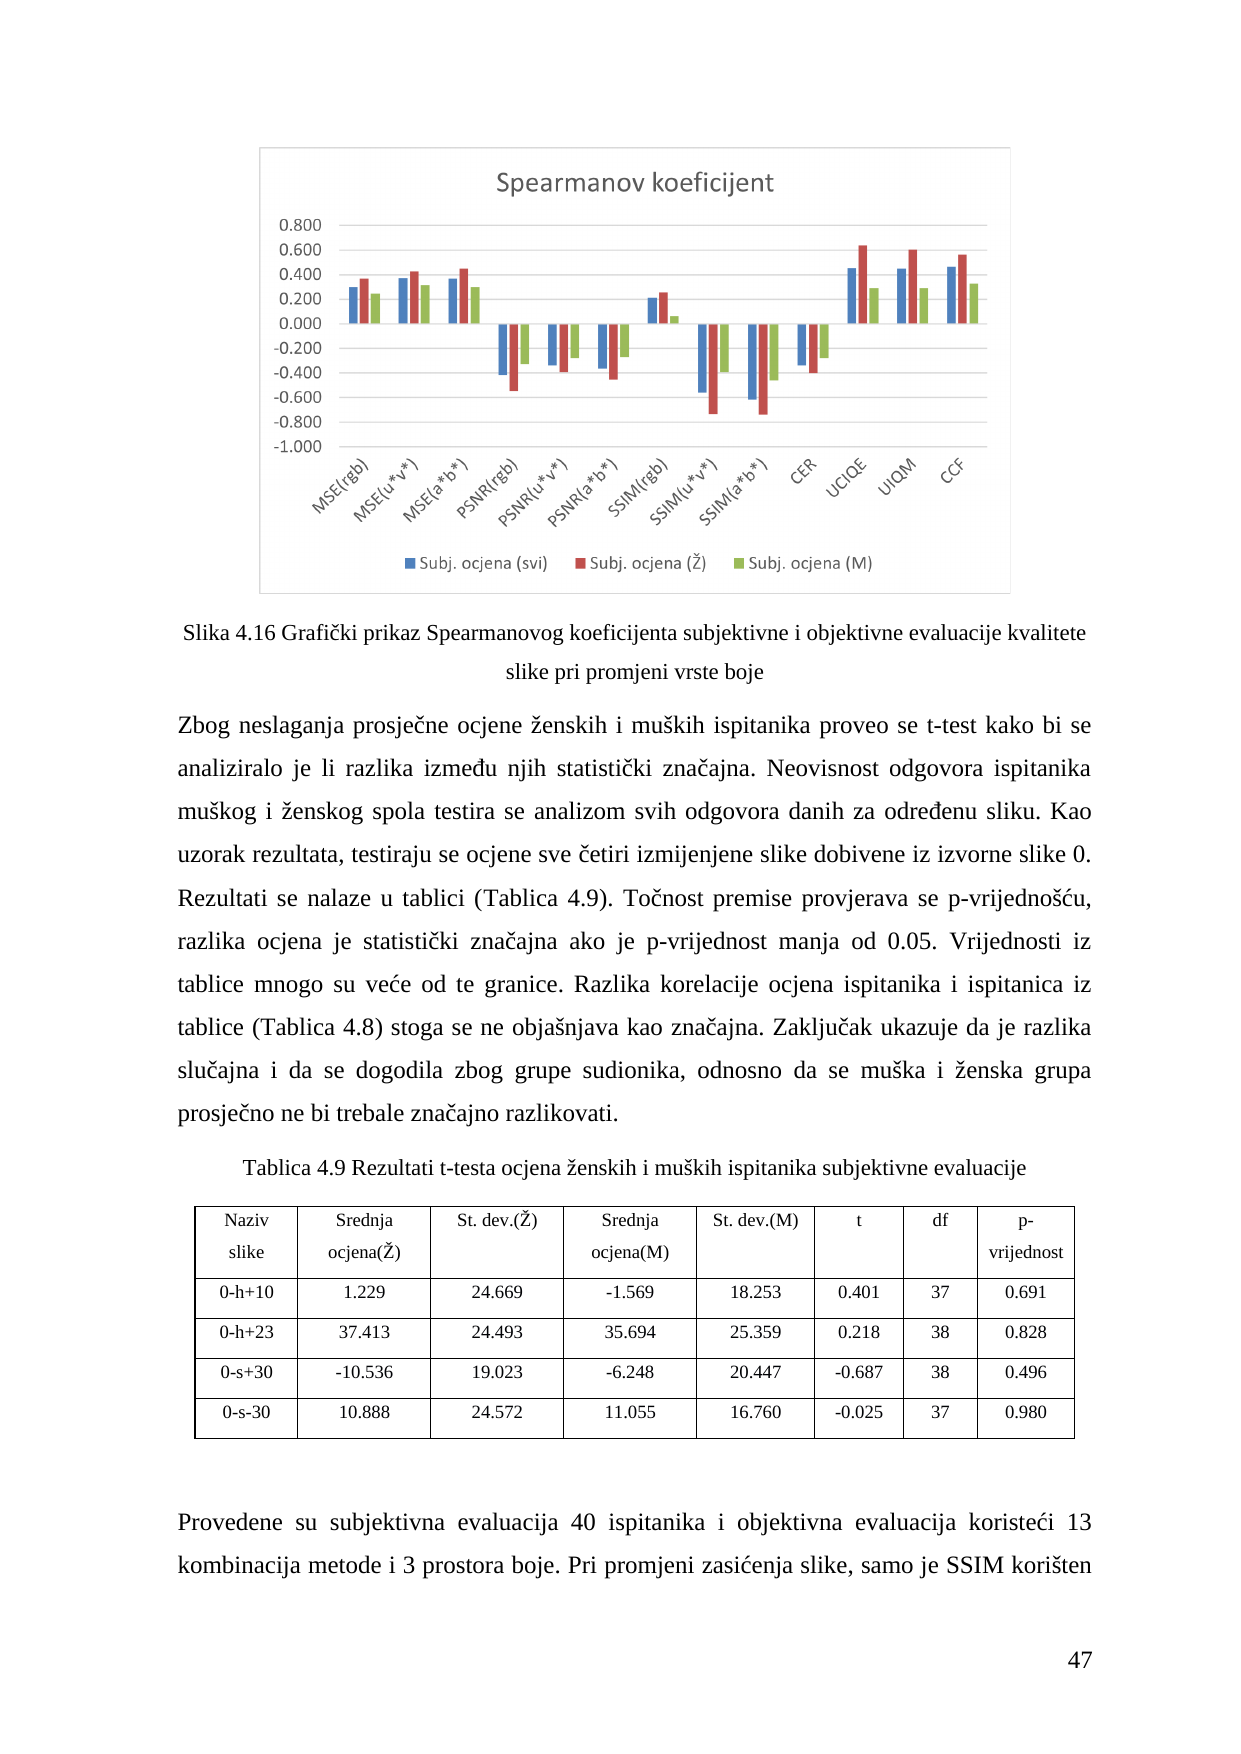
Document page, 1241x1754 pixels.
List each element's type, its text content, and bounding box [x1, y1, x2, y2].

table_header df [904, 1207, 977, 1278]
table_header Srednja ocjena(Ž) [298, 1207, 430, 1278]
text Zbog neslaganja prosječne ocjene ženskih i muških ispitanika proveo se t-test kako bi se analiziralo je li razlika između njih statistički značajna. Neovisnost odgovora ispitanika muškog i ženskog spola testira se analizom svih odgovora danih za određenu sliku. Kao uzorak rezultata, testiraju se ocjene sve četiri izmijenjene slike dobivene iz izvorne slike 0. Rezultati se nalaze u tablici (Tablica 4.9). Točnost premise provjerava se p-vrijednošću, razlika ocjena je statistički značajna ako je p-vrijednost manja od 0.05. Vrijednosti iz tablice mnogo su veće od te granice. Razlika korelacije ocjena ispitanika i ispitanica iz tablice (Tablica 4.8) stoga se ne objašnjava kao značajna. Zaključak ukazuje da je razlika slučajna i da se dogodila zbog grupe sudionika, odnosno da se muška i ženska grupa prosječno ne bi trebale značajno razlikovati. [177, 710, 1092, 1127]
table_cell 24.572 [431, 1399, 563, 1438]
table_cell 24.493 [431, 1319, 563, 1358]
table_cell 38 [904, 1319, 977, 1358]
table_cell -0.025 [815, 1399, 903, 1438]
table_header p-vrijednost [978, 1207, 1074, 1278]
table_header St. dev.(Ž) [431, 1207, 563, 1278]
table_cell 18.253 [697, 1279, 814, 1318]
table_cell 0-s+30 [196, 1359, 297, 1398]
table_header t [815, 1207, 903, 1278]
table_cell 35.694 [564, 1319, 696, 1358]
table_cell 25.359 [697, 1319, 814, 1358]
table_cell 0.401 [815, 1279, 903, 1318]
table_cell 0.218 [815, 1319, 903, 1358]
table_header Naziv slike [196, 1207, 297, 1278]
table_cell -10.536 [298, 1359, 430, 1398]
table_cell -1.569 [564, 1279, 696, 1318]
table_cell 11.055 [564, 1399, 696, 1438]
table_cell 0-s-30 [196, 1399, 297, 1438]
table_cell 0.691 [978, 1279, 1074, 1318]
table_cell 0.496 [978, 1359, 1074, 1398]
table_cell 19.023 [431, 1359, 563, 1398]
table_cell 0-h+10 [196, 1279, 297, 1318]
table_header St. dev.(M) [697, 1207, 814, 1278]
picture [259, 147, 1011, 594]
table_cell 1.229 [298, 1279, 430, 1318]
table_cell 24.669 [431, 1279, 563, 1318]
table_cell 37 [904, 1399, 977, 1438]
table_cell 37 [904, 1279, 977, 1318]
table_cell 20.447 [697, 1359, 814, 1398]
table_cell 0-h+23 [196, 1319, 297, 1358]
table_cell 37.413 [298, 1319, 430, 1358]
table_cell 0.828 [978, 1319, 1074, 1358]
table_cell 10.888 [298, 1399, 430, 1438]
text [177, 1507, 1092, 1579]
table_cell 0.980 [978, 1399, 1074, 1438]
table_cell 16.760 [697, 1399, 814, 1438]
table_cell -6.248 [564, 1359, 696, 1398]
table_cell -0.687 [815, 1359, 903, 1398]
table_cell 38 [904, 1359, 977, 1398]
text Tablica 4.9 Rezultati t-testa ocjena ženskih i muških ispitanika subjektivne evaluacije [177, 1154, 1092, 1180]
table_header Srednja ocjena(M) [564, 1207, 696, 1278]
